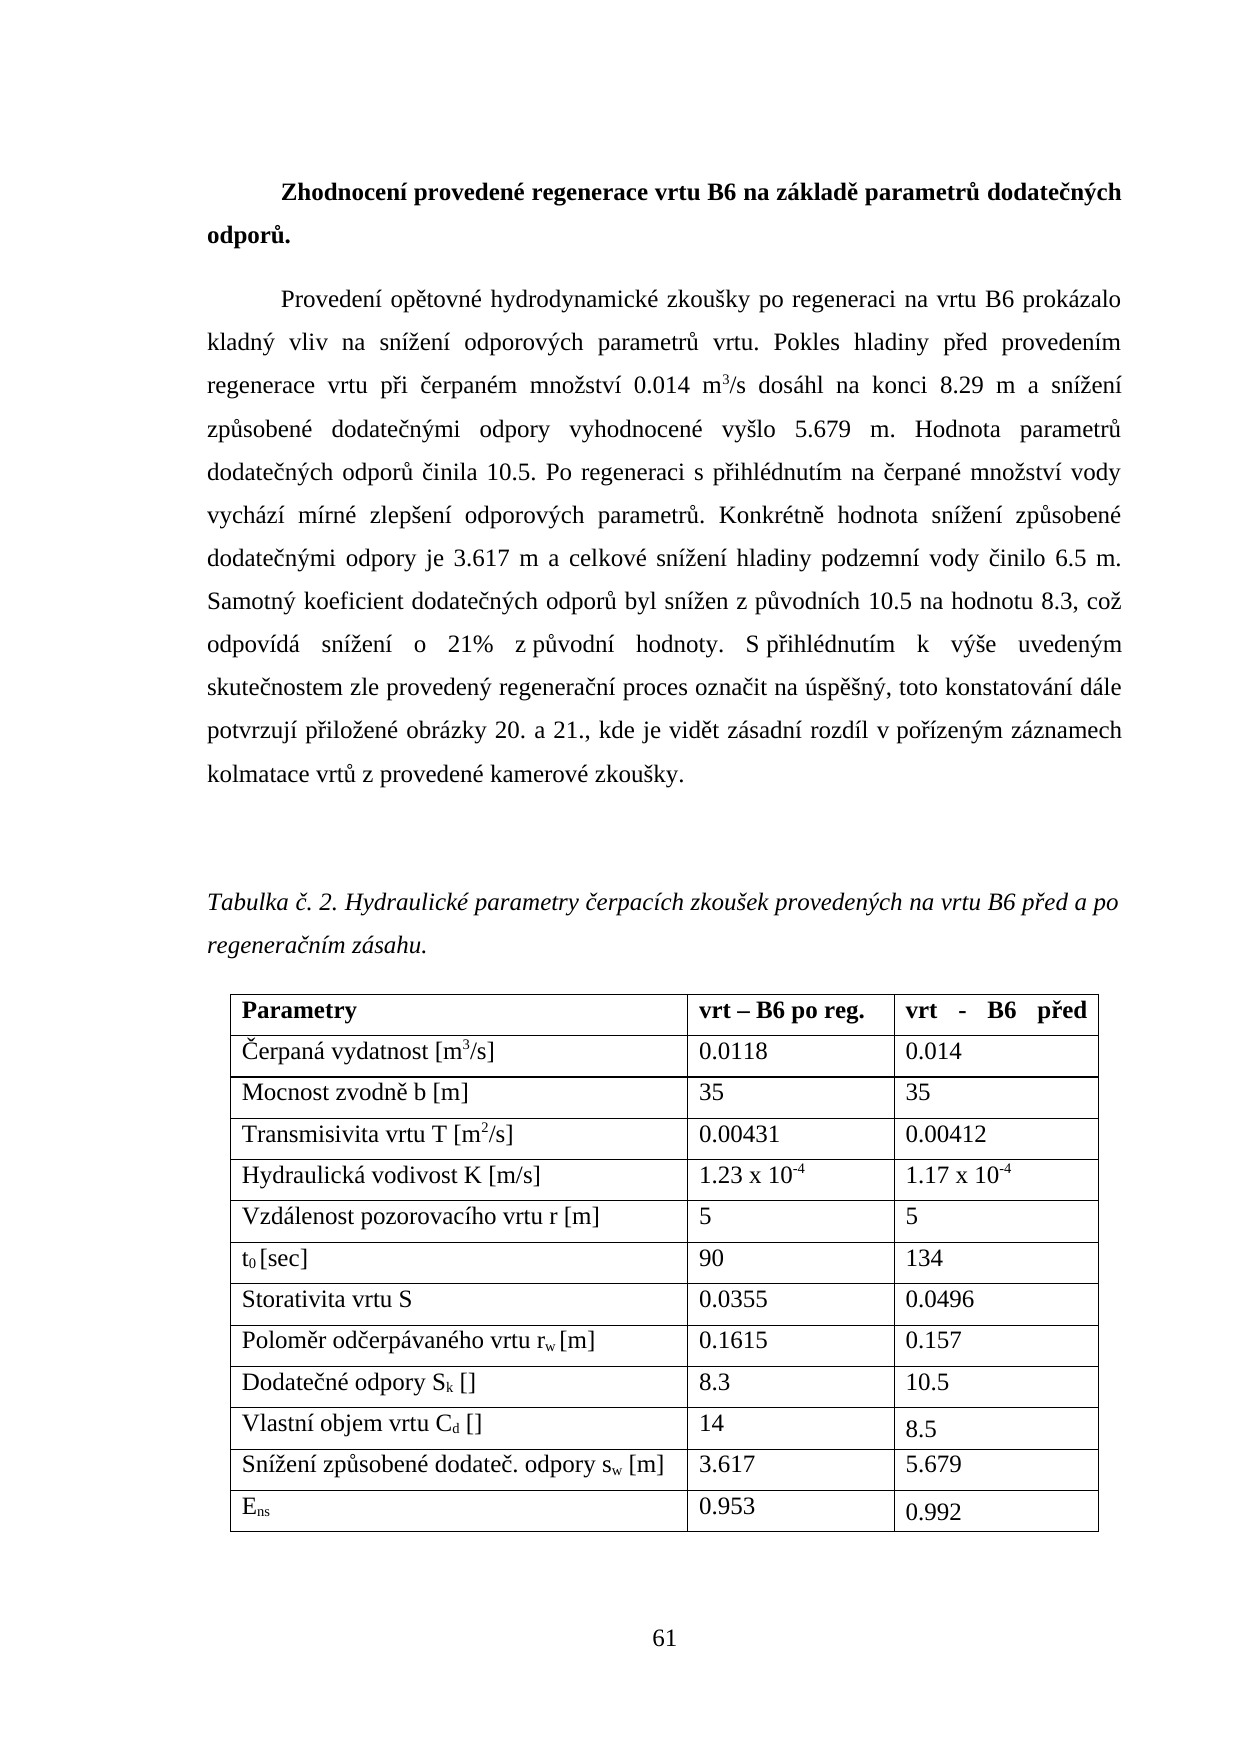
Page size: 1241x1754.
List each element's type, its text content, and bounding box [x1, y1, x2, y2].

table_cell Čerpaná vydatnost [m3/s] [231, 1036, 687, 1076]
table_cell 5 [688, 1201, 894, 1242]
table_cell Vzdálenost pozorovacího vrtu r [m] [231, 1201, 687, 1242]
table_cell 3.617 [688, 1450, 894, 1490]
table_header vrt – B6 po reg. [688, 995, 894, 1035]
table_cell Ens [231, 1491, 687, 1531]
table_cell Mocnost zvodně b [m] [231, 1078, 687, 1118]
table_cell 0.00412 [895, 1119, 1098, 1159]
text Tabulka č. 2. Hydraulické parametry čerpacích zkoušek provedených na vrtu B6 před a po regeneračním zásahu. [207, 887, 1122, 958]
table_cell 134 [895, 1243, 1098, 1283]
table_cell 0.00431 [688, 1119, 894, 1159]
table_cell 5 [895, 1201, 1098, 1242]
table_cell 0.157 [895, 1326, 1098, 1366]
table_cell 8.3 [688, 1367, 894, 1407]
table_cell 1.23 x 10-4 [688, 1160, 894, 1200]
table_cell Hydraulická vodivost K [m/s] [231, 1160, 687, 1200]
table_cell 0.0496 [895, 1284, 1098, 1324]
table_cell Vlastní objem vrtu Cd [] [231, 1408, 687, 1448]
table_cell 5.679 [895, 1450, 1098, 1490]
table_cell 0.992 [895, 1491, 1098, 1531]
table_header Parametry [231, 995, 687, 1035]
table_cell Poloměr odčerpávaného vrtu rw [m] [231, 1326, 687, 1366]
table_cell Snížení způsobené dodateč. odpory sw [m] [231, 1450, 687, 1490]
text Zhodnocení provedené regenerace vrtu B6 na základě parametrů dodatečných odporů. [207, 177, 1122, 249]
table_cell 35 [895, 1078, 1098, 1118]
table_cell 14 [688, 1408, 894, 1448]
table_cell 90 [688, 1243, 894, 1283]
table_header vrt - B6 před reg. [895, 995, 1098, 1035]
table_cell 0.1615 [688, 1326, 894, 1366]
table_cell 35 [688, 1078, 894, 1118]
table_cell 8.5 [895, 1408, 1098, 1448]
table_cell Transmisivita vrtu T [m2/s] [231, 1119, 687, 1159]
table_cell t0 [sec] [231, 1243, 687, 1283]
text Provedení opětovné hydrodynamické zkoušky po regeneraci na vrtu B6 prokázalo kladný vliv na snížení odporových parametrů vrtu. Pokles hladiny před provedením regenerace vrtu při čerpaném množství 0.014 m3/s dosáhl na konci 8.29 m a snížení způsobené dodatečnými odpory vyhodnocené vyšlo 5.679 m. Hodnota parametrů dodatečných odporů činila 10.5. Po regeneraci s přihlédnutím na čerpané množství vody vychází mírné zlepšení odporových parametrů. Konkrétně hodnota snížení způsobené dodatečnými odpory je 3.617 m a celkové snížení hladiny podzemní vody činilo 6.5 m. Samotný koeficient dodatečných odporů byl snížen z původních 10.5 na hodnotu 8.3, což odpovídá snížení o 21% z původní hodnoty. S přihlédnutím k výše uvedeným skutečnostem zle provedený regenerační proces označit na úspěšný, toto konstatování dále potvrzují přiložené obrázky 20. a 21., kde je vidět zásadní rozdíl v pořízeným záznamech kolmatace vrtů z provedené kamerové zkoušky. [207, 284, 1122, 787]
table_cell 0.014 [895, 1036, 1098, 1076]
table_cell 1.17 x 10-4 [895, 1160, 1098, 1200]
table_cell Storativita vrtu S [231, 1284, 687, 1324]
table_cell 0.0355 [688, 1284, 894, 1324]
table_cell 0.0118 [688, 1036, 894, 1076]
table_cell 10.5 [895, 1367, 1098, 1407]
table_cell 0.953 [688, 1491, 894, 1531]
table_cell Dodatečné odpory Sk [] [231, 1367, 687, 1407]
